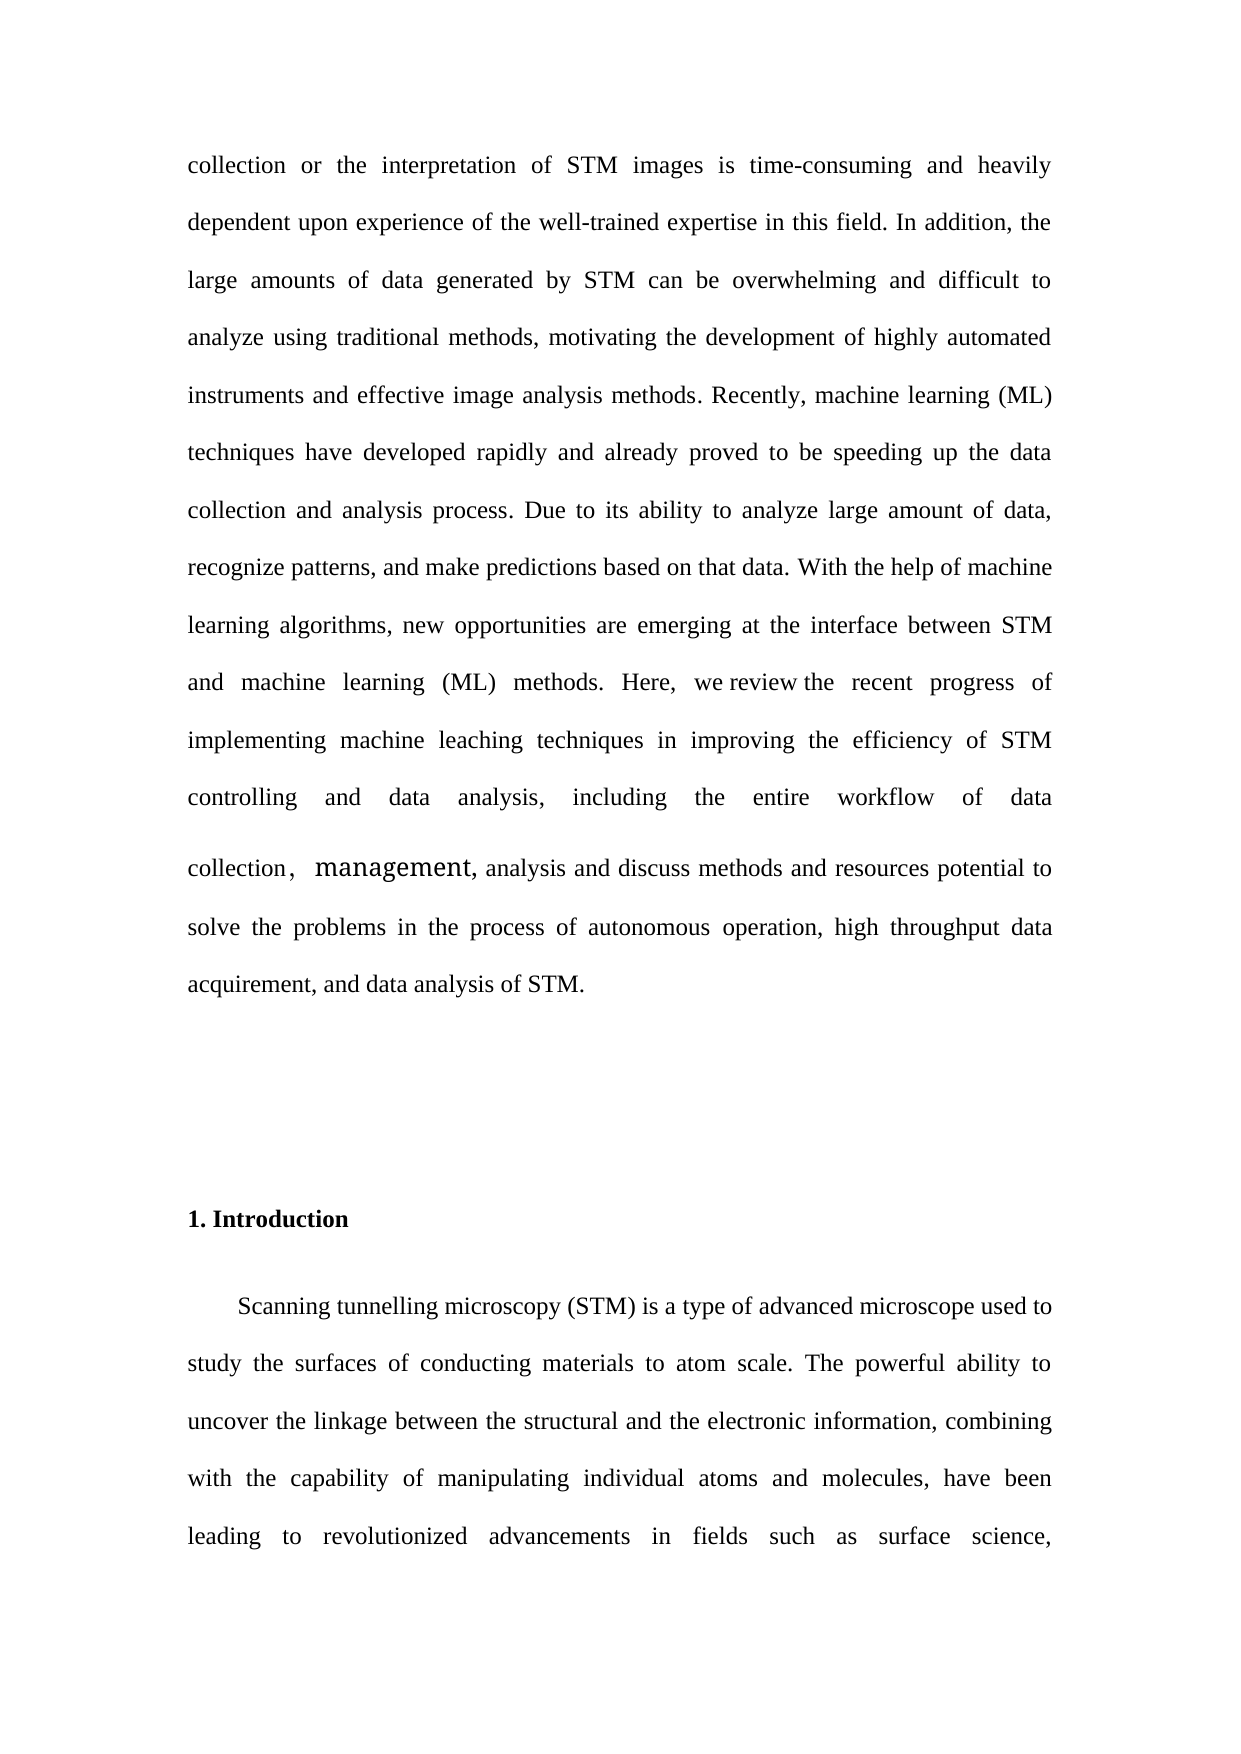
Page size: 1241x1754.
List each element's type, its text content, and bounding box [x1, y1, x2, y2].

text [187, 150, 1053, 998]
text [187, 1291, 1053, 1549]
list Introduction [187, 1204, 1053, 1233]
